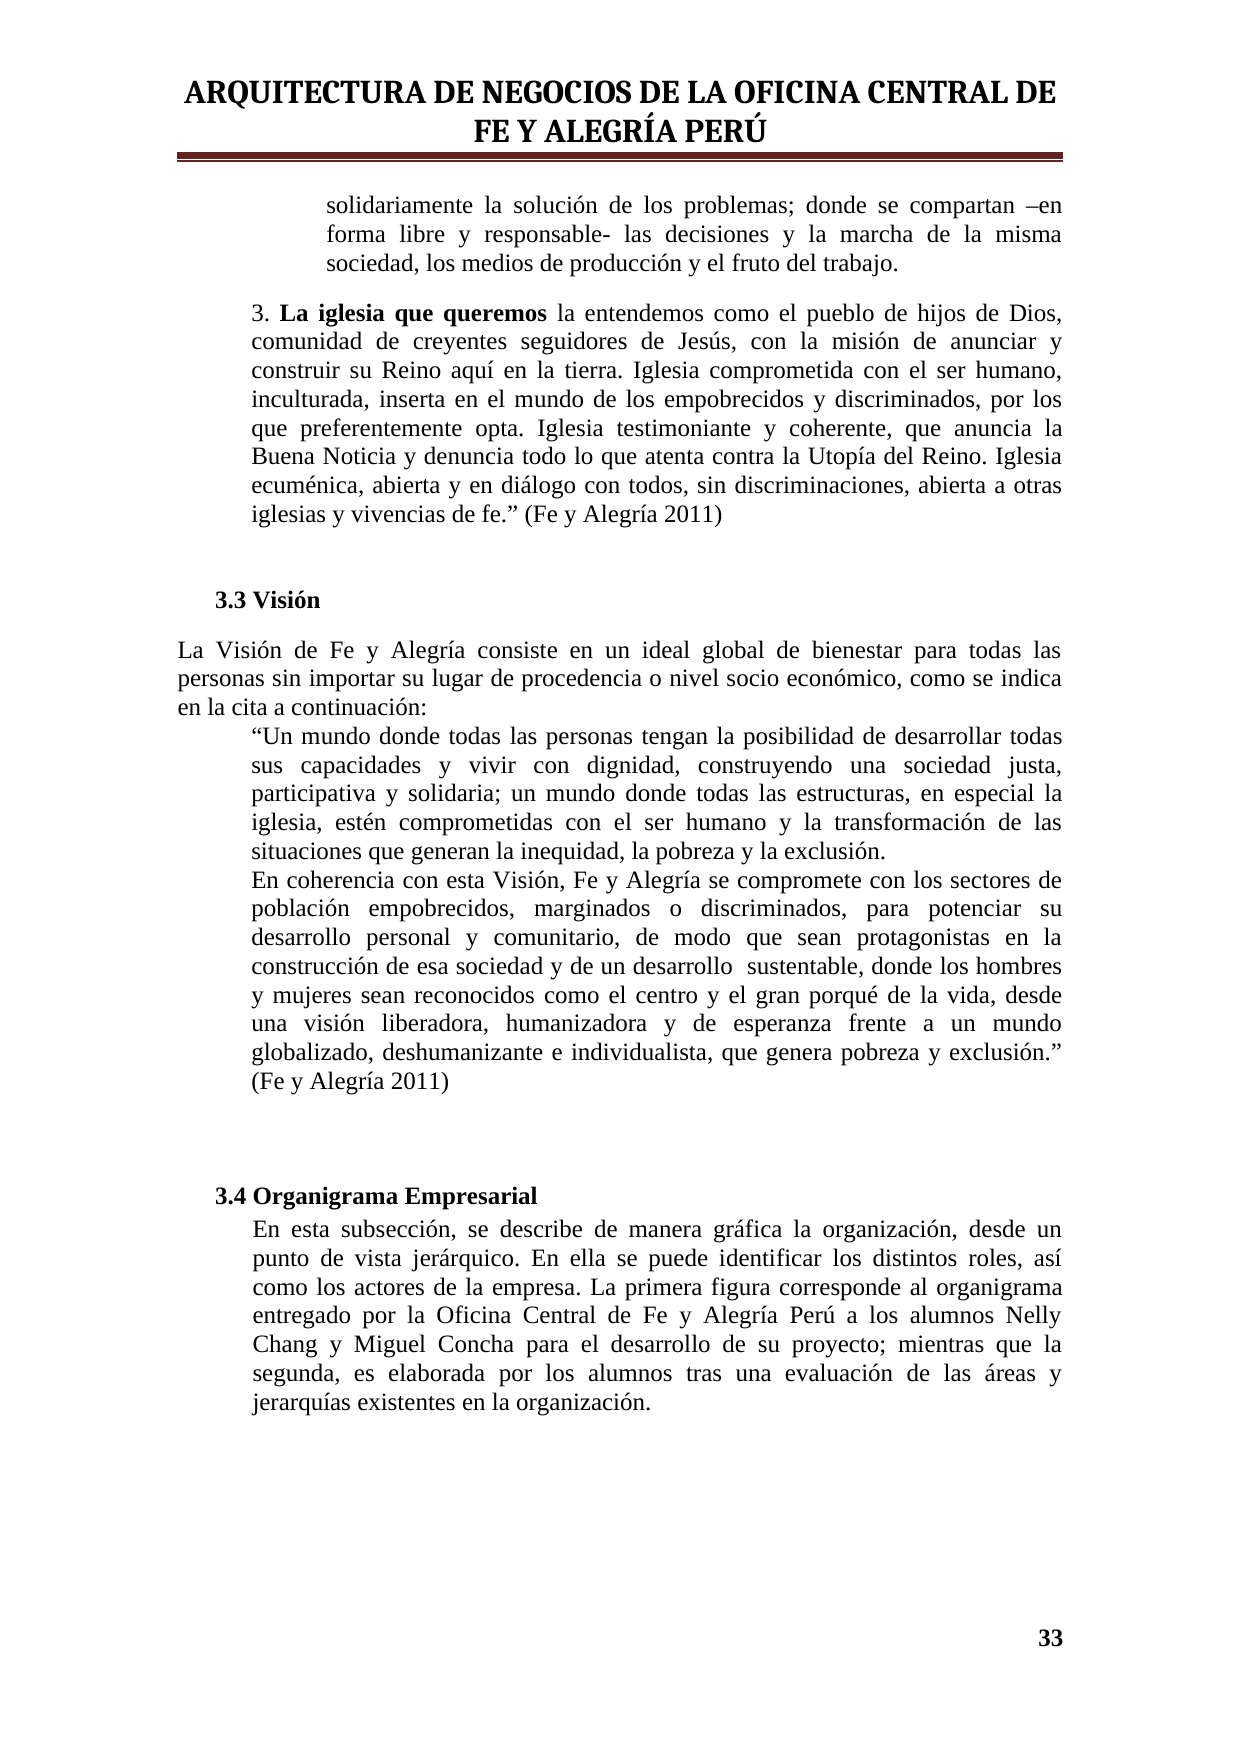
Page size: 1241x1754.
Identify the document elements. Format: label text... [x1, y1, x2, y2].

list En esta subsección, se describe de manera gráfica la organización, desde un punto de vista jerárquico. En ella se puede identificar los distintos roles, así como los actores de la empresa. La primera figura corresponde al organigrama entregado por la Oficina Central de Fe y Alegría Perú a los alumnos Nelly Chang y Miguel Concha para el desarrollo de su proyecto; mientras que la segunda, es elaborada por los alumnos tras una evaluación de las áreas y jerarquías existentes en la organización. [252, 1214, 1063, 1415]
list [288, 191, 1063, 277]
text “Un mundo donde todas las personas tengan la posibilidad de desarrollar todas sus capacidades y vivir con dignidad, construyendo una sociedad justa, participativa y solidaria; un mundo donde todas las estructuras, en especial la iglesia, estén comprometidas con el ser humano y la transformación de las situaciones que generan la inequidad, la pobreza y la exclusión. [251, 721, 1063, 865]
text 3. La iglesia que queremos la entendemos como el pueblo de hijos de Dios, comunidad de creyentes seguidores de Jesús, con la misión de anunciar y construir su Reino aquí en la tierra. Iglesia comprometida con el ser humano, inculturada, inserta en el mundo de los empobrecidos y discriminados, por los que preferentemente opta. Iglesia testimoniante y coherente, que anuncia la Buena Noticia y denuncia todo lo que atenta contra la Utopía del Reino. Iglesia ecuménica, abierta y en diálogo con todos, sin discriminaciones, abierta a otras iglesias y vivencias de fe.” (Fe y Alegría 2011) [251, 298, 1063, 528]
list Visión [215, 585, 1063, 614]
list Organigrama Empresarial [215, 1181, 1063, 1210]
text En coherencia con esta Visión, Fe y Alegría se compromete con los sectores de población empobrecidos, marginados o discriminados, para potenciar su desarrollo personal y comunitario, de modo que sean protagonistas en la construcción de esa sociedad y de un desarrollo sustentable, donde los hombres y mujeres sean reconocidos como el centro y el gran porqué de la vida, desde una visión liberadora, humanizadora y de esperanza frente a un mundo globalizado, deshumanizante e individualista, que genera pobreza y exclusión.” (Fe y Alegría 2011) [251, 865, 1063, 1095]
text La Visión de Fe y Alegría consiste en un ideal global de bienestar para todas las personas sin importar su lugar de procedencia o nivel socio económico, como se indica en la cita a continuación: [177, 635, 1063, 721]
